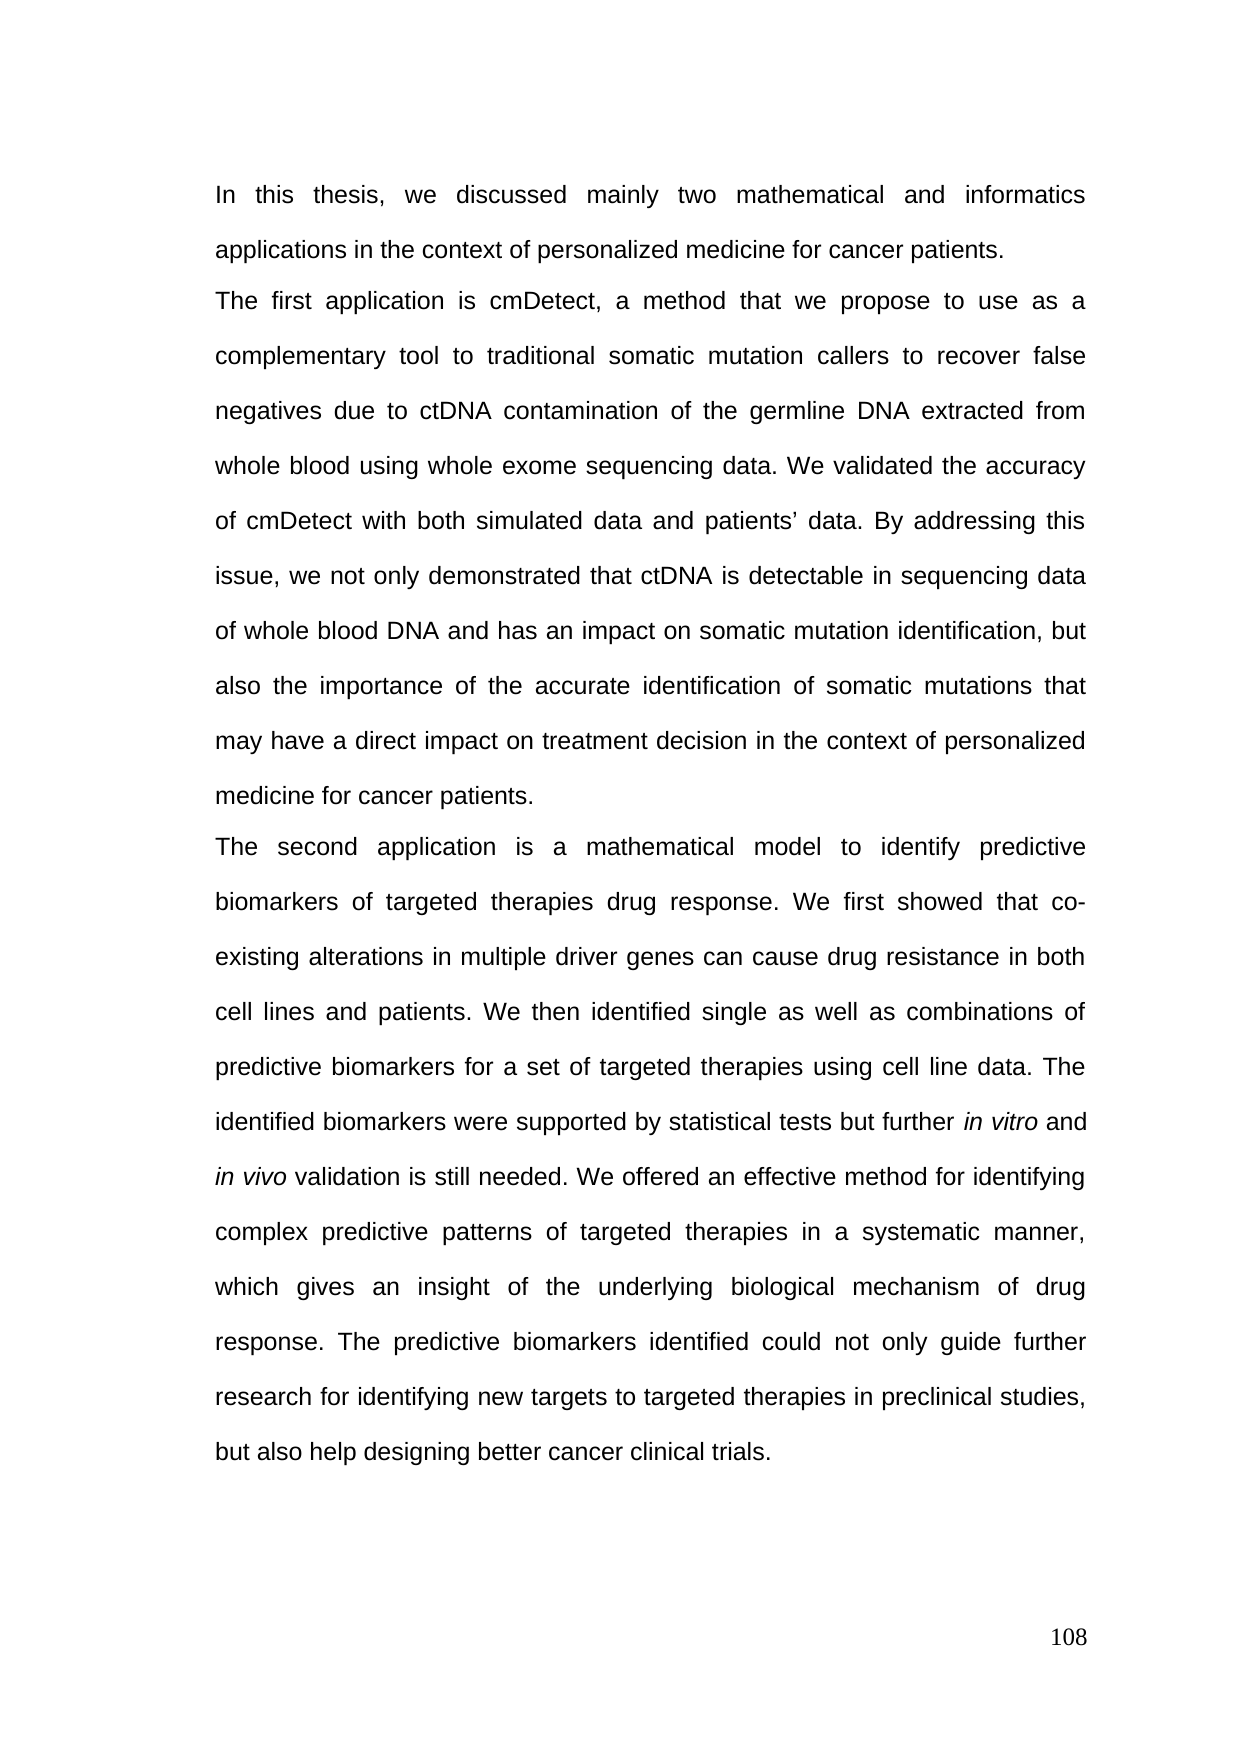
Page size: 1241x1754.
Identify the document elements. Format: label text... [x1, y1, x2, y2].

list The first application is cmDetect, a method that we propose to use as a complementary tool to traditional somatic mutation callers to recover false negatives due to ctDNA contamination of the germline DNA extracted from whole blood using whole exome sequencing data. We validated the accuracy of cmDetect with both simulated data and patients’ data. By addressing this issue, we not only demonstrated that ctDNA is detectable in sequencing data of whole blood DNA and has an impact on somatic mutation identification, but also the importance of the accurate identification of somatic mutations that may have a direct impact on treatment decision in the context of personalized medicine for cancer patients. [215, 278, 1087, 817]
list The second application is a mathematical model to identify predictive biomarkers of targeted therapies drug response. We first showed that co-existing alterations in multiple driver genes can cause drug resistance in both cell lines and patients. We then identified single as well as combinations of predictive biomarkers for a set of targeted therapies using cell line data. The identified biomarkers were supported by statistical tests but further in vitro and in vivo validation is still needed. We offered an effective method for identifying complex predictive patterns of targeted therapies in a systematic manner, which gives an insight of the underlying biological mechanism of drug response. The predictive biomarkers identified could not only guide further research for identifying new targets to targeted therapies in preclinical studies, but also help designing better cancer clinical trials. [215, 824, 1087, 1473]
list In this thesis, we discussed mainly two mathematical and informatics applications in the context of personalized medicine for cancer patients. [215, 172, 1087, 271]
